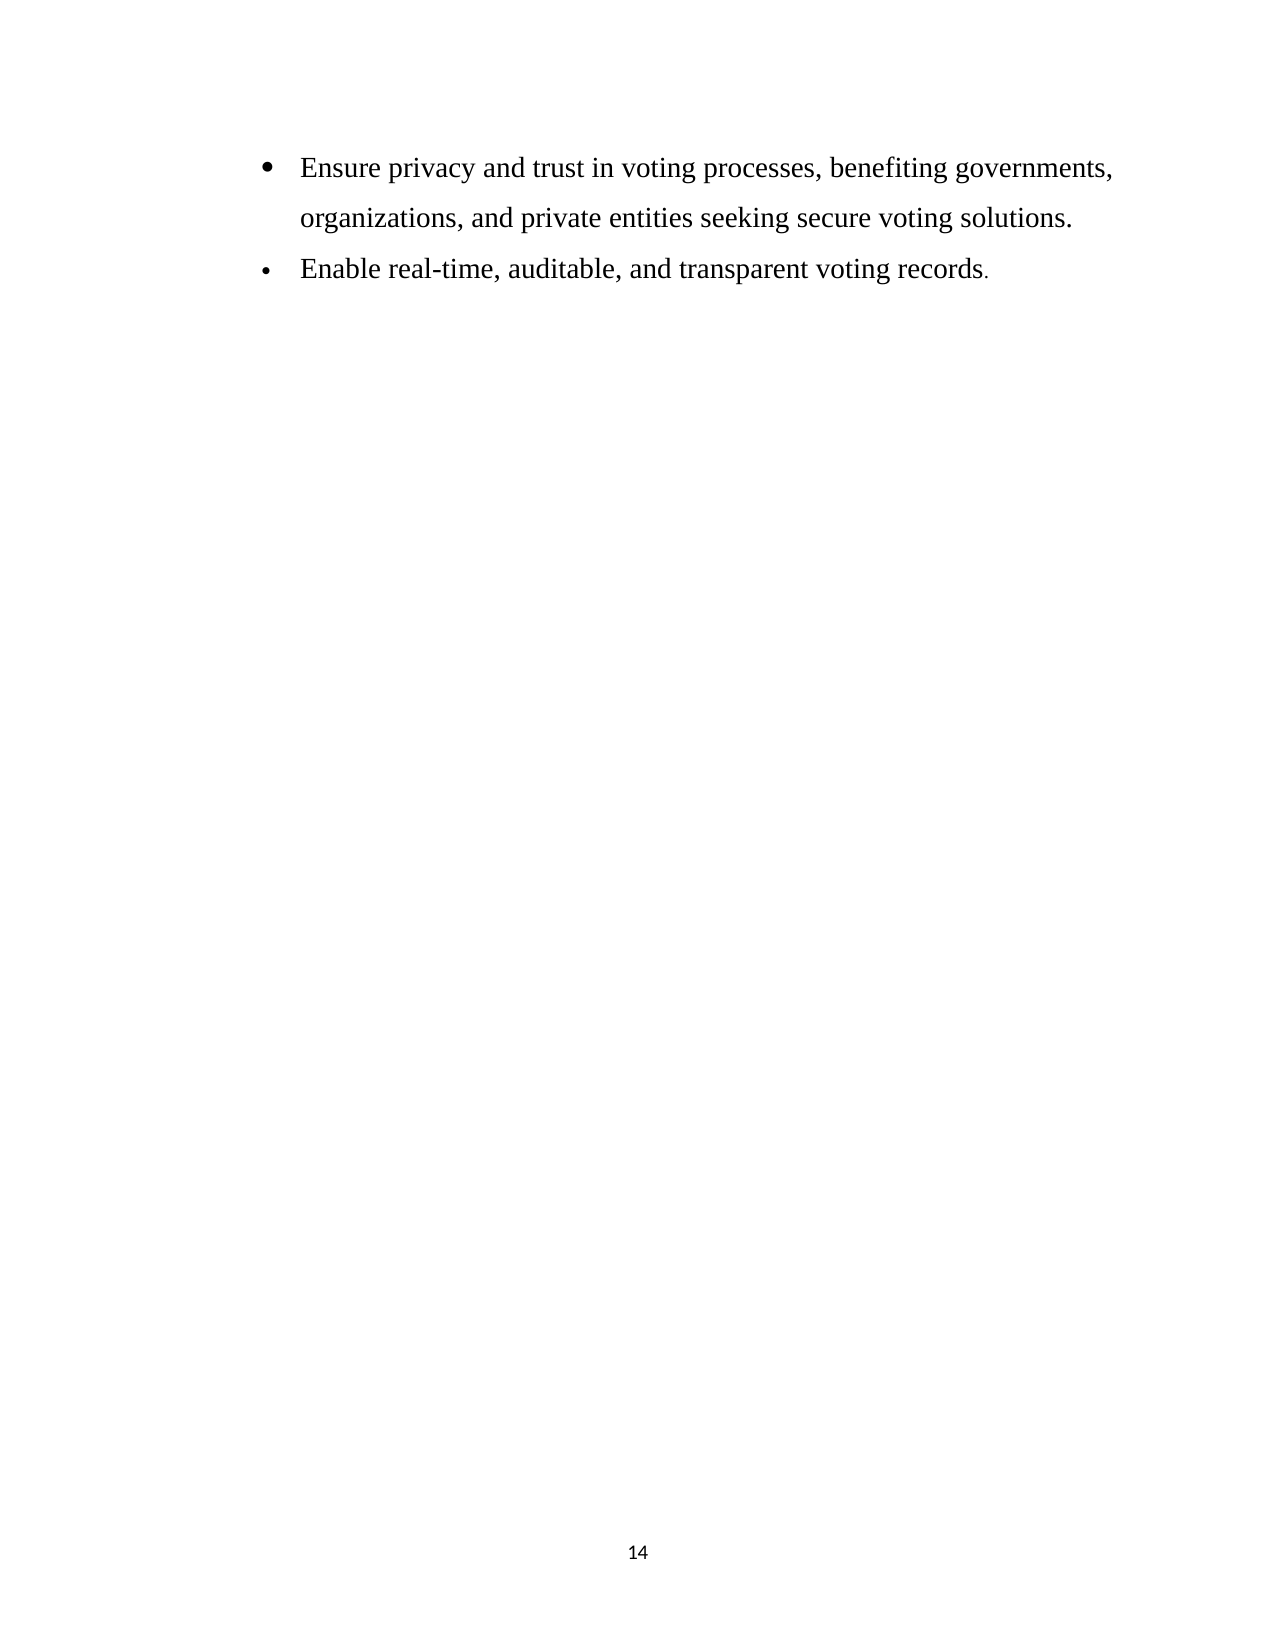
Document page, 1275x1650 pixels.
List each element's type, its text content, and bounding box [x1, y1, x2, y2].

list Enable real-time, auditable, and transparent voting records. [262, 251, 1125, 284]
list Ensure privacy and trust in voting processes, benefiting governments, organizations, and private entities seeking secure voting solutions. [262, 150, 1125, 234]
